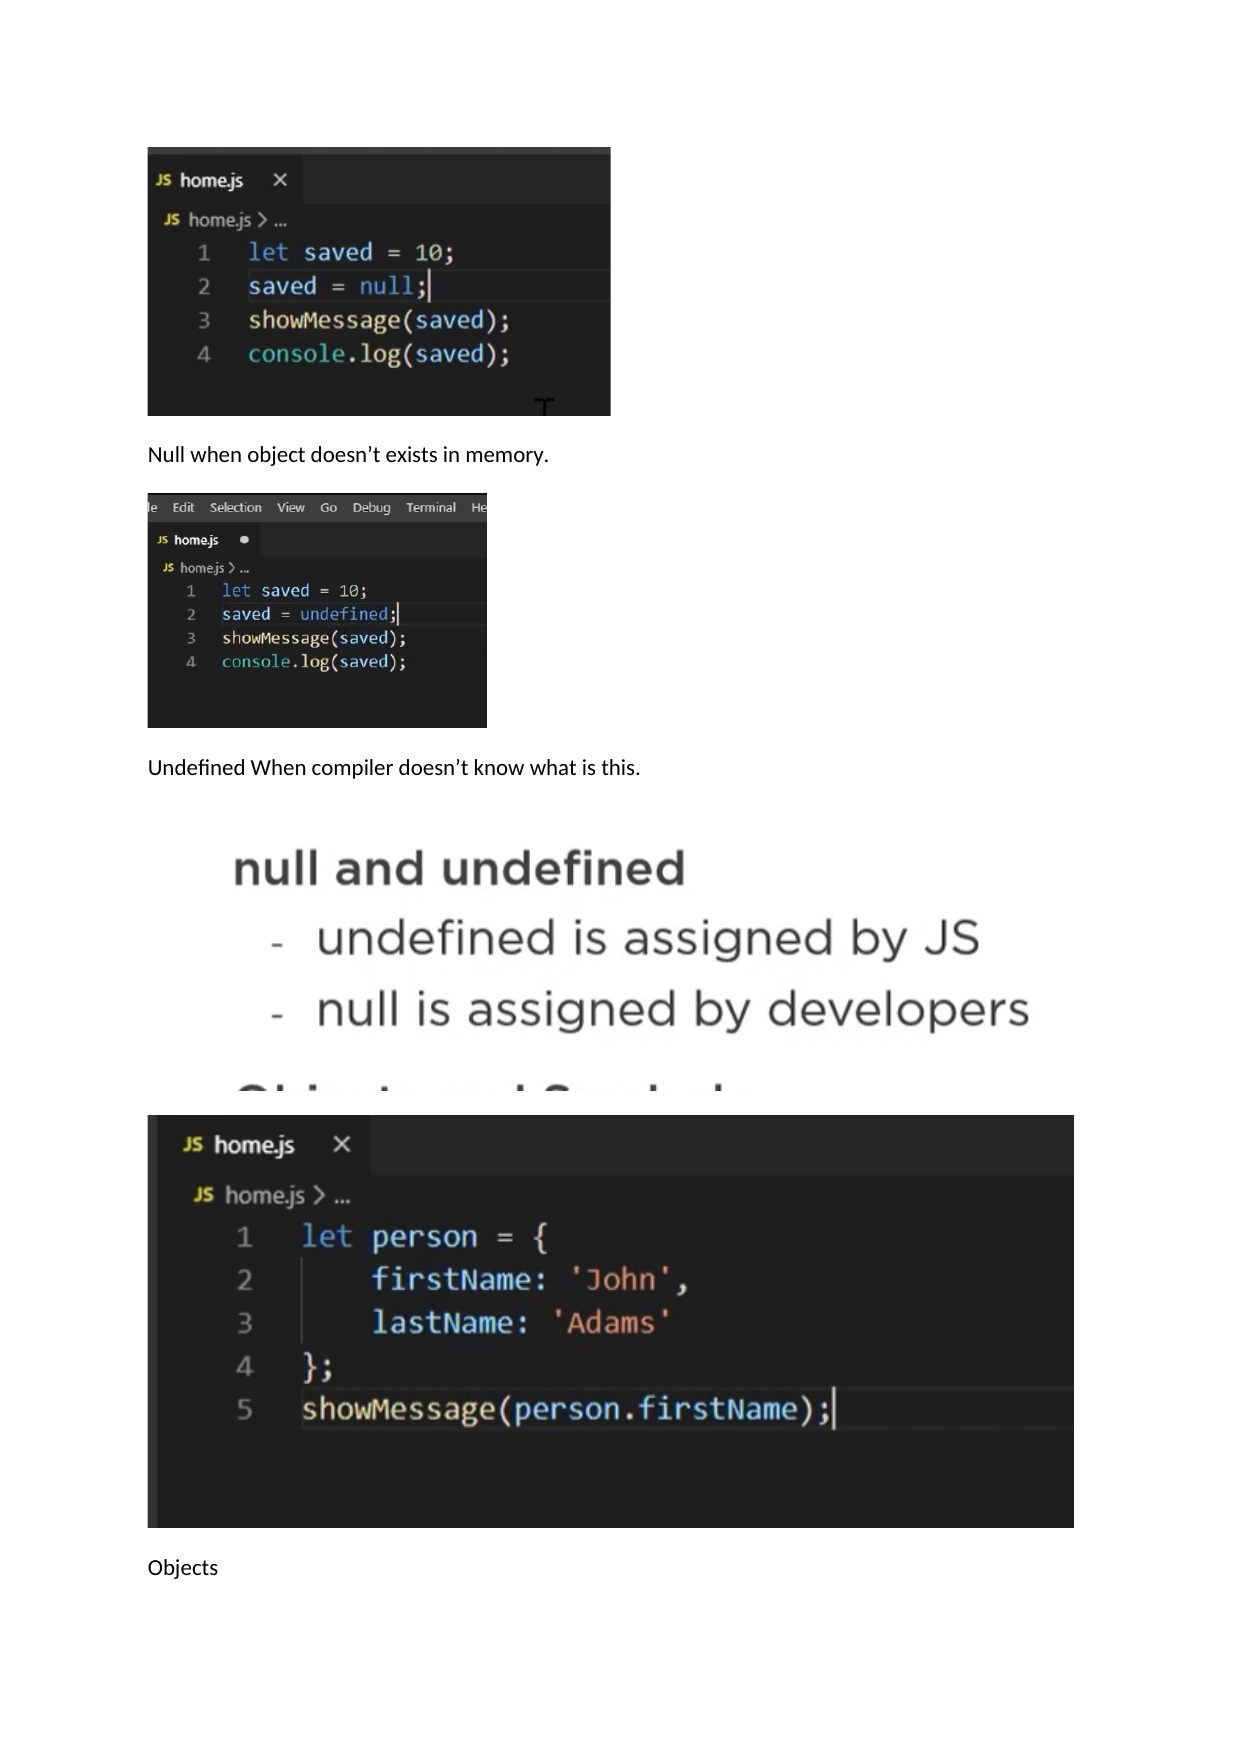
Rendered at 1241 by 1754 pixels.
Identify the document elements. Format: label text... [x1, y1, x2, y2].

picture [147, 493, 487, 728]
picture [147, 1115, 1074, 1528]
text Objects [148, 1553, 1093, 1581]
text Null when object doesn’t exists in memory. [148, 440, 1093, 468]
text Undefined When compiler doesn’t know what is this. [148, 753, 1093, 781]
picture [147, 805, 1093, 1091]
picture [147, 147, 611, 416]
